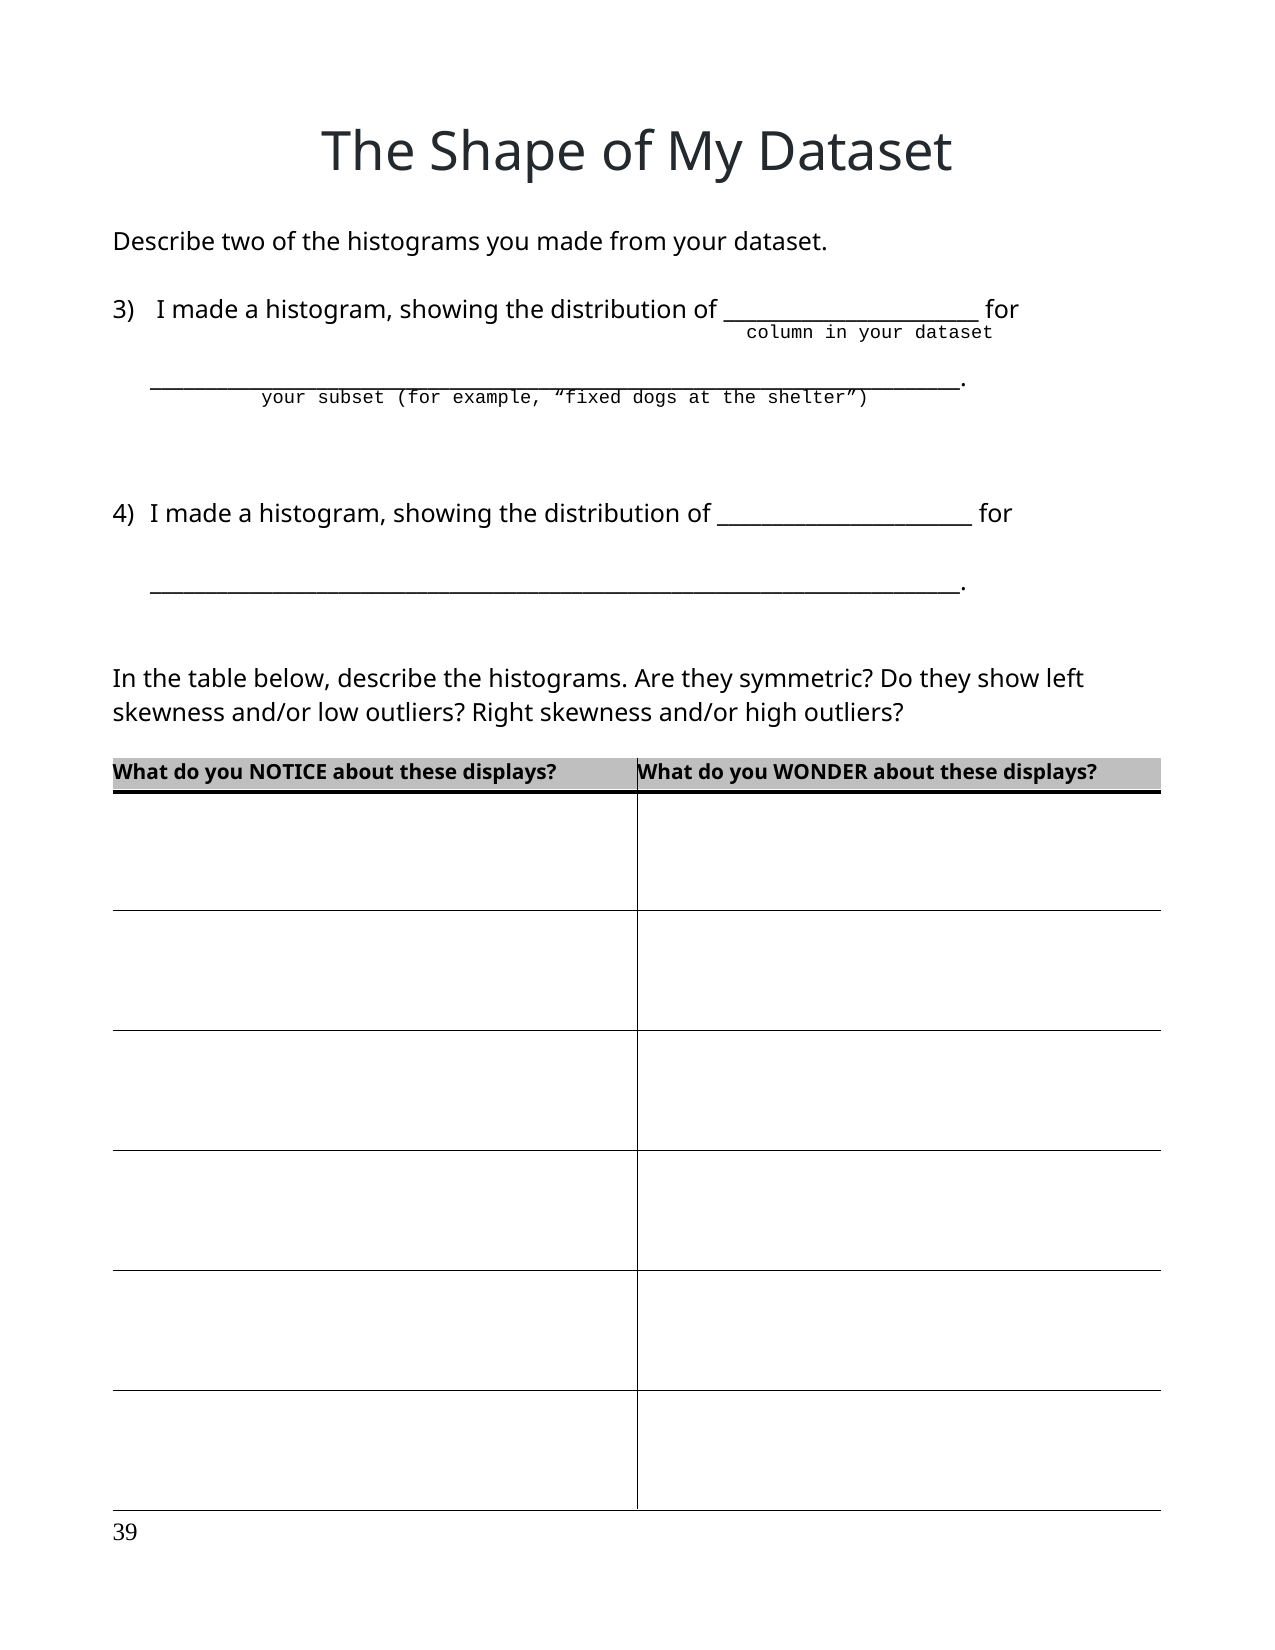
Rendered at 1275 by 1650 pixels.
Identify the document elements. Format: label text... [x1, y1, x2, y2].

text Describe two of the histograms you made from your dataset. [112, 223, 1162, 257]
table_header What do you NOTICE about these displays? [113, 758, 637, 789]
text In the table below, describe the histograms. Are they symmetric? Do they show left skewness and/or low outliers? Right skewness and/or high outliers? [112, 632, 1162, 729]
table_cell [638, 1031, 1161, 1149]
table_cell [113, 911, 637, 1029]
table_header What do you WONDER about these displays? [638, 758, 1161, 789]
table_cell [638, 1271, 1161, 1389]
table_cell [638, 794, 1161, 909]
list I made a histogram, showing the distribution of _______________________ for _________________________________________________________________________. [112, 291, 1162, 393]
table_cell [113, 1151, 637, 1269]
list I made a histogram, showing the distribution of _______________________ for _________________________________________________________________________. [112, 496, 1162, 598]
table_cell [113, 1391, 637, 1509]
table_cell [638, 1151, 1161, 1269]
table_cell [113, 794, 637, 909]
table_cell [113, 1031, 637, 1149]
table_cell [113, 1271, 637, 1389]
table_cell [638, 911, 1161, 1029]
table_cell [638, 1391, 1161, 1509]
subtitle The Shape of My Dataset [112, 112, 1162, 186]
